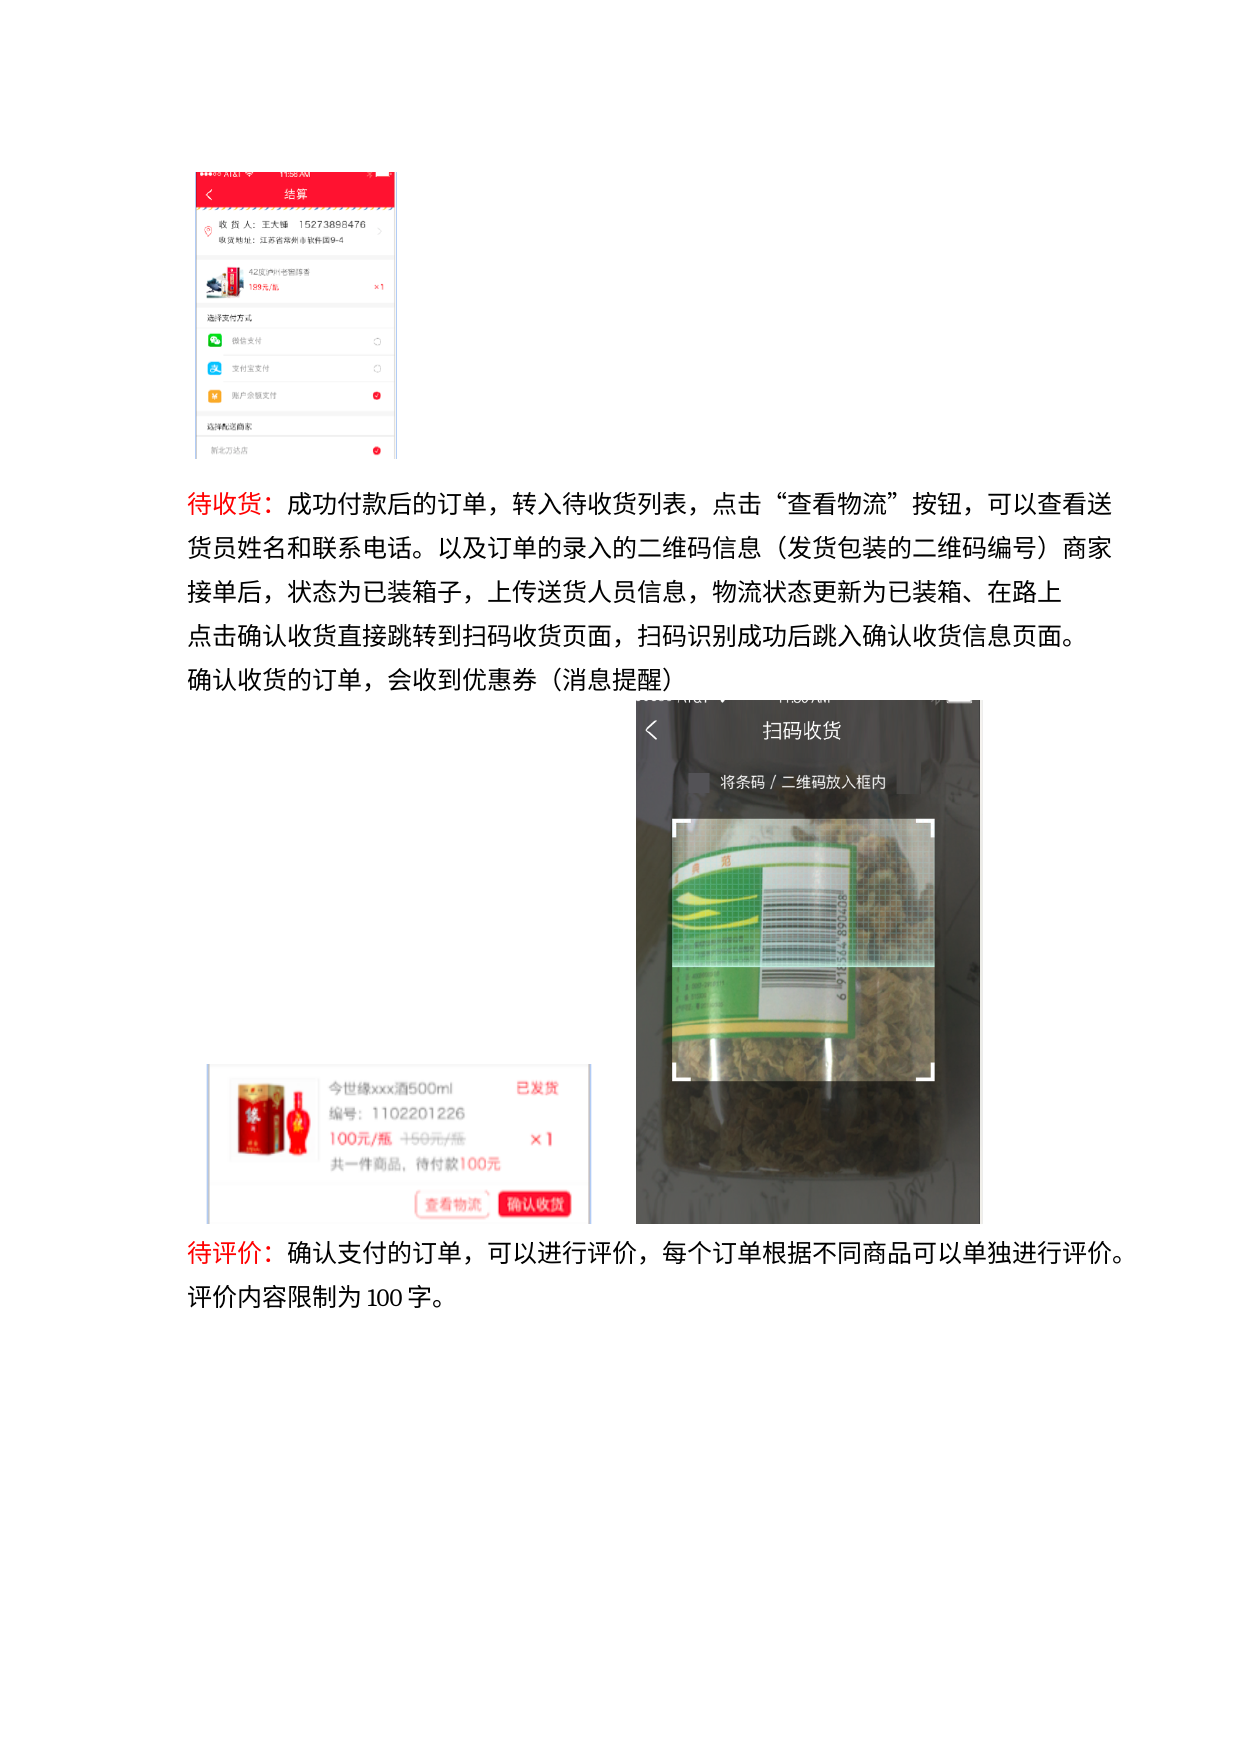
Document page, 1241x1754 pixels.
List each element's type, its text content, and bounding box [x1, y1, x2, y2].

text 确认收货的订单，会收到优惠券（消息提醒） [187, 657, 1123, 701]
text 待收货：成功付款后的订单，转入待收货列表，点击“查看物流”按钮，可以查看送货员姓名和联系电话。以及订单的录入的二维码信息（发货包装的二维码编号）商家接单后，状态为已装箱子，上传送货人员信息，物流状态更新为已装箱、在路上 [187, 480, 1123, 613]
text 待评价：确认支付的订单，可以进行评价，每个订单根据不同商品可以单独进行评价。评价内容限制为100字。 [187, 1229, 1123, 1318]
text 点击确认收货直接跳转到扫码收货页面，扫码识别成功后跳入确认收货信息页面。 [187, 613, 1123, 657]
picture [187, 700, 983, 1224]
picture [187, 172, 398, 459]
